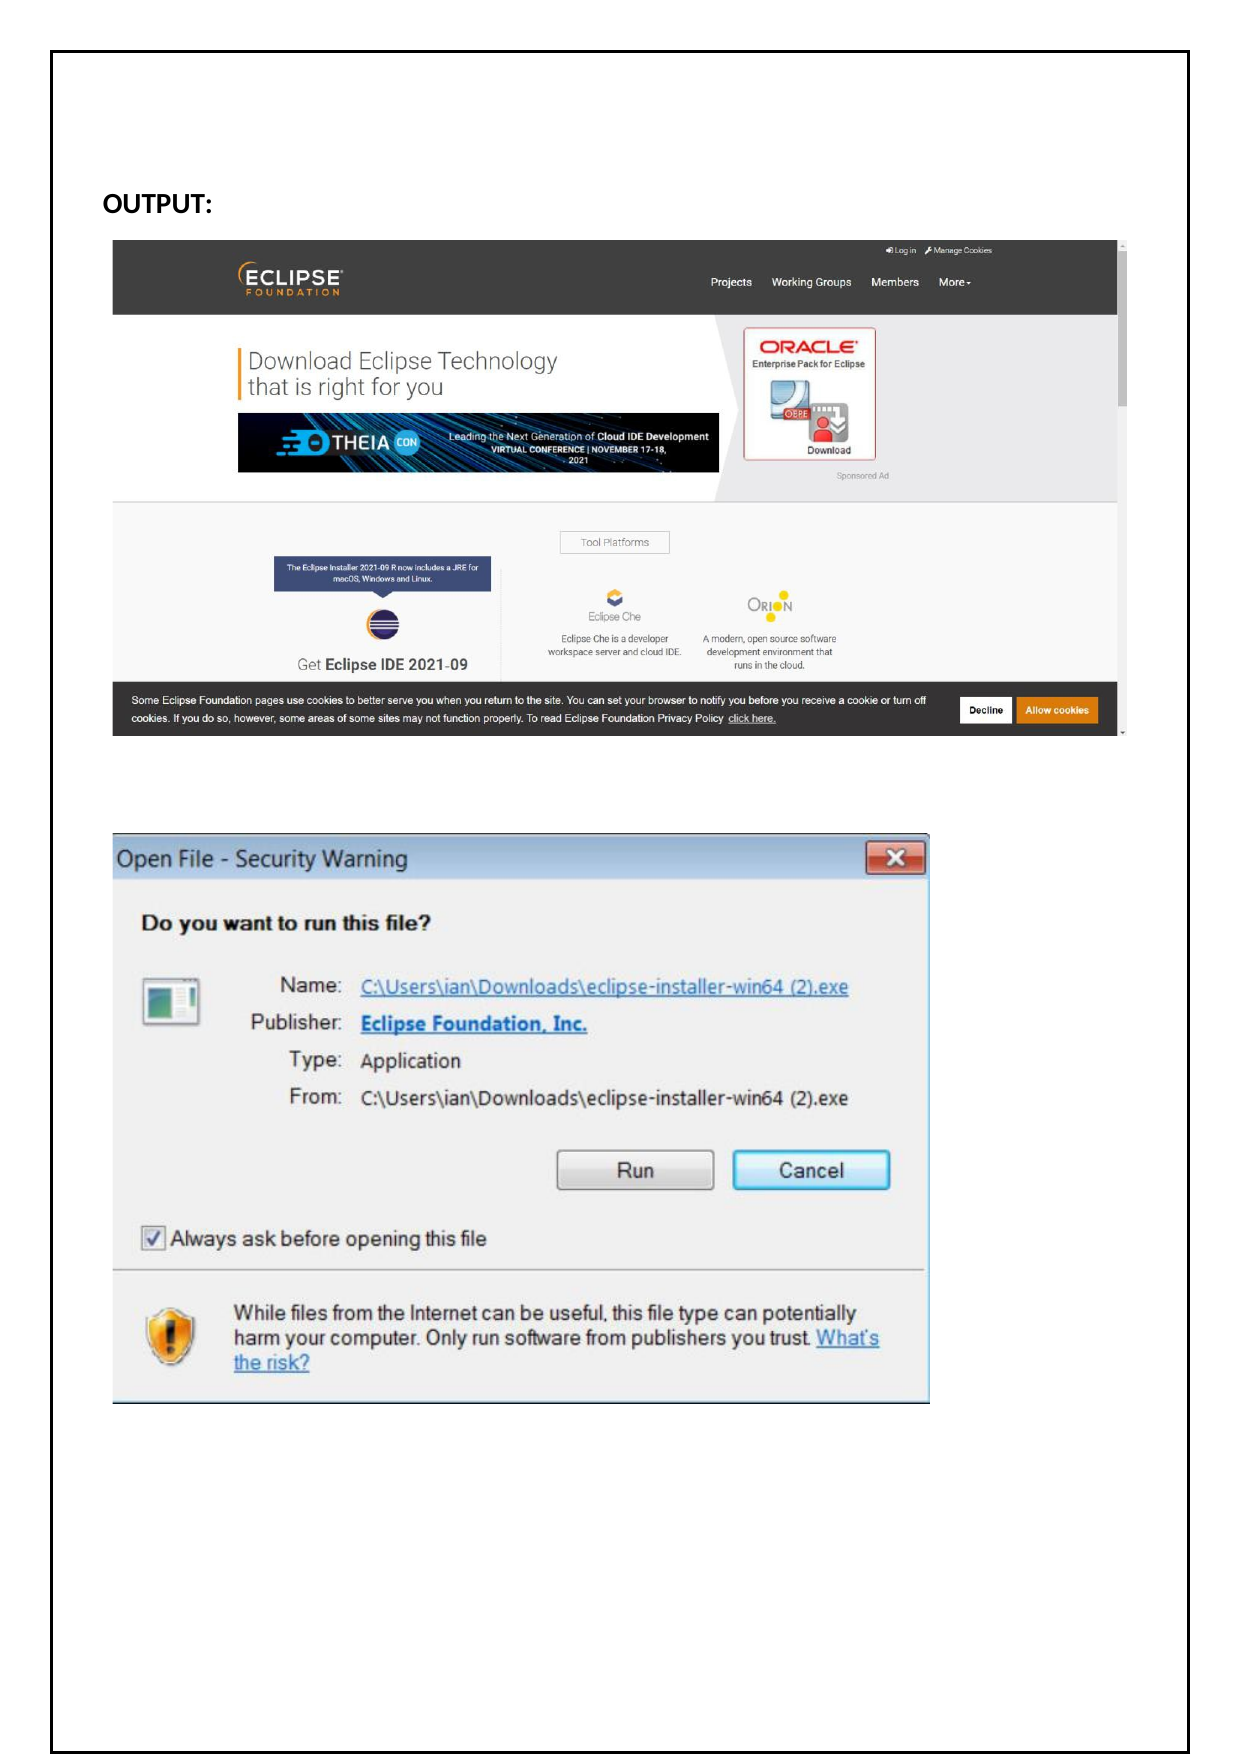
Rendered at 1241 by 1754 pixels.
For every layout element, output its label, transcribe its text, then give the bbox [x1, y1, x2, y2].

picture [112, 240, 1127, 736]
picture [112, 833, 930, 1404]
subtitle OUTPUT: [103, 185, 1137, 221]
